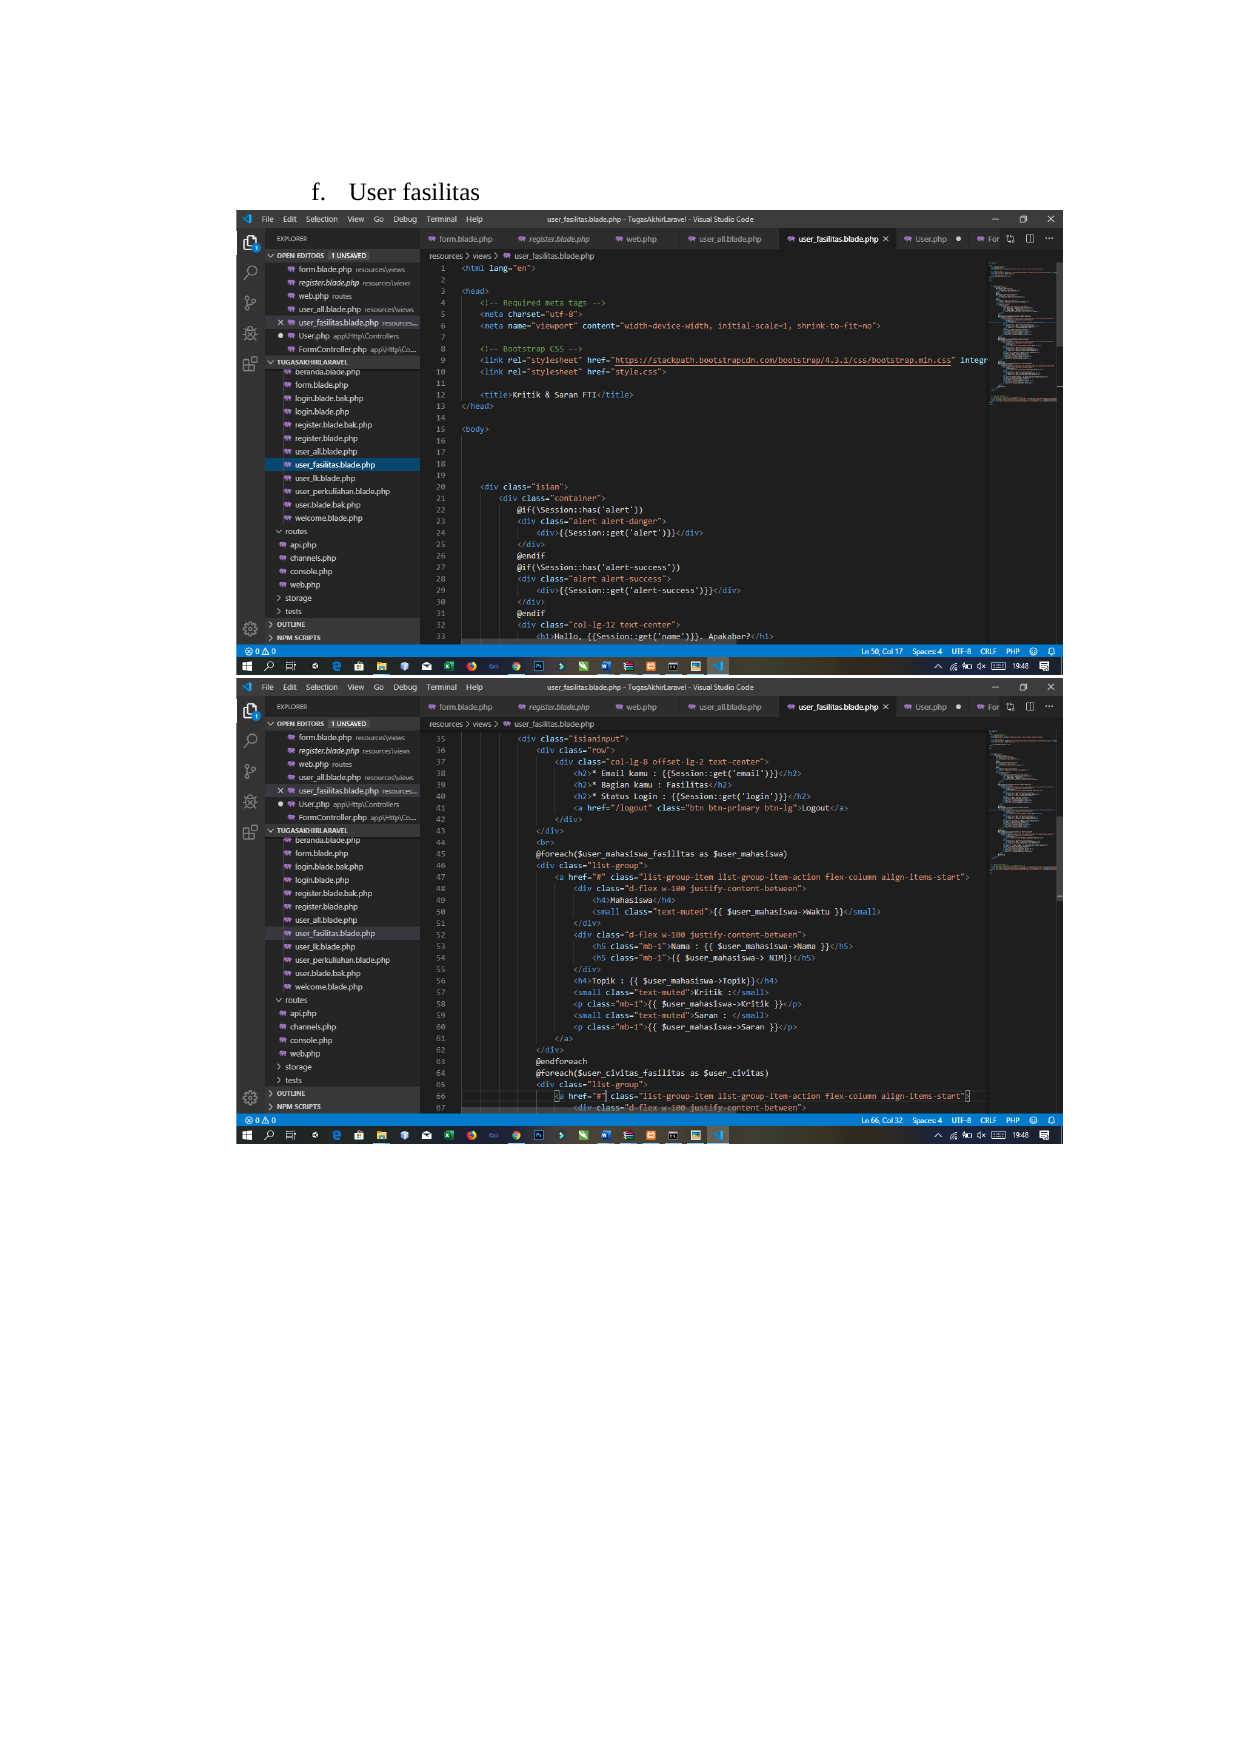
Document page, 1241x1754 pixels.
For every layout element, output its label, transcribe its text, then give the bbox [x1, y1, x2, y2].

picture [236, 210, 1063, 675]
list User fasilitas [311, 177, 1063, 206]
picture [236, 678, 1063, 1144]
